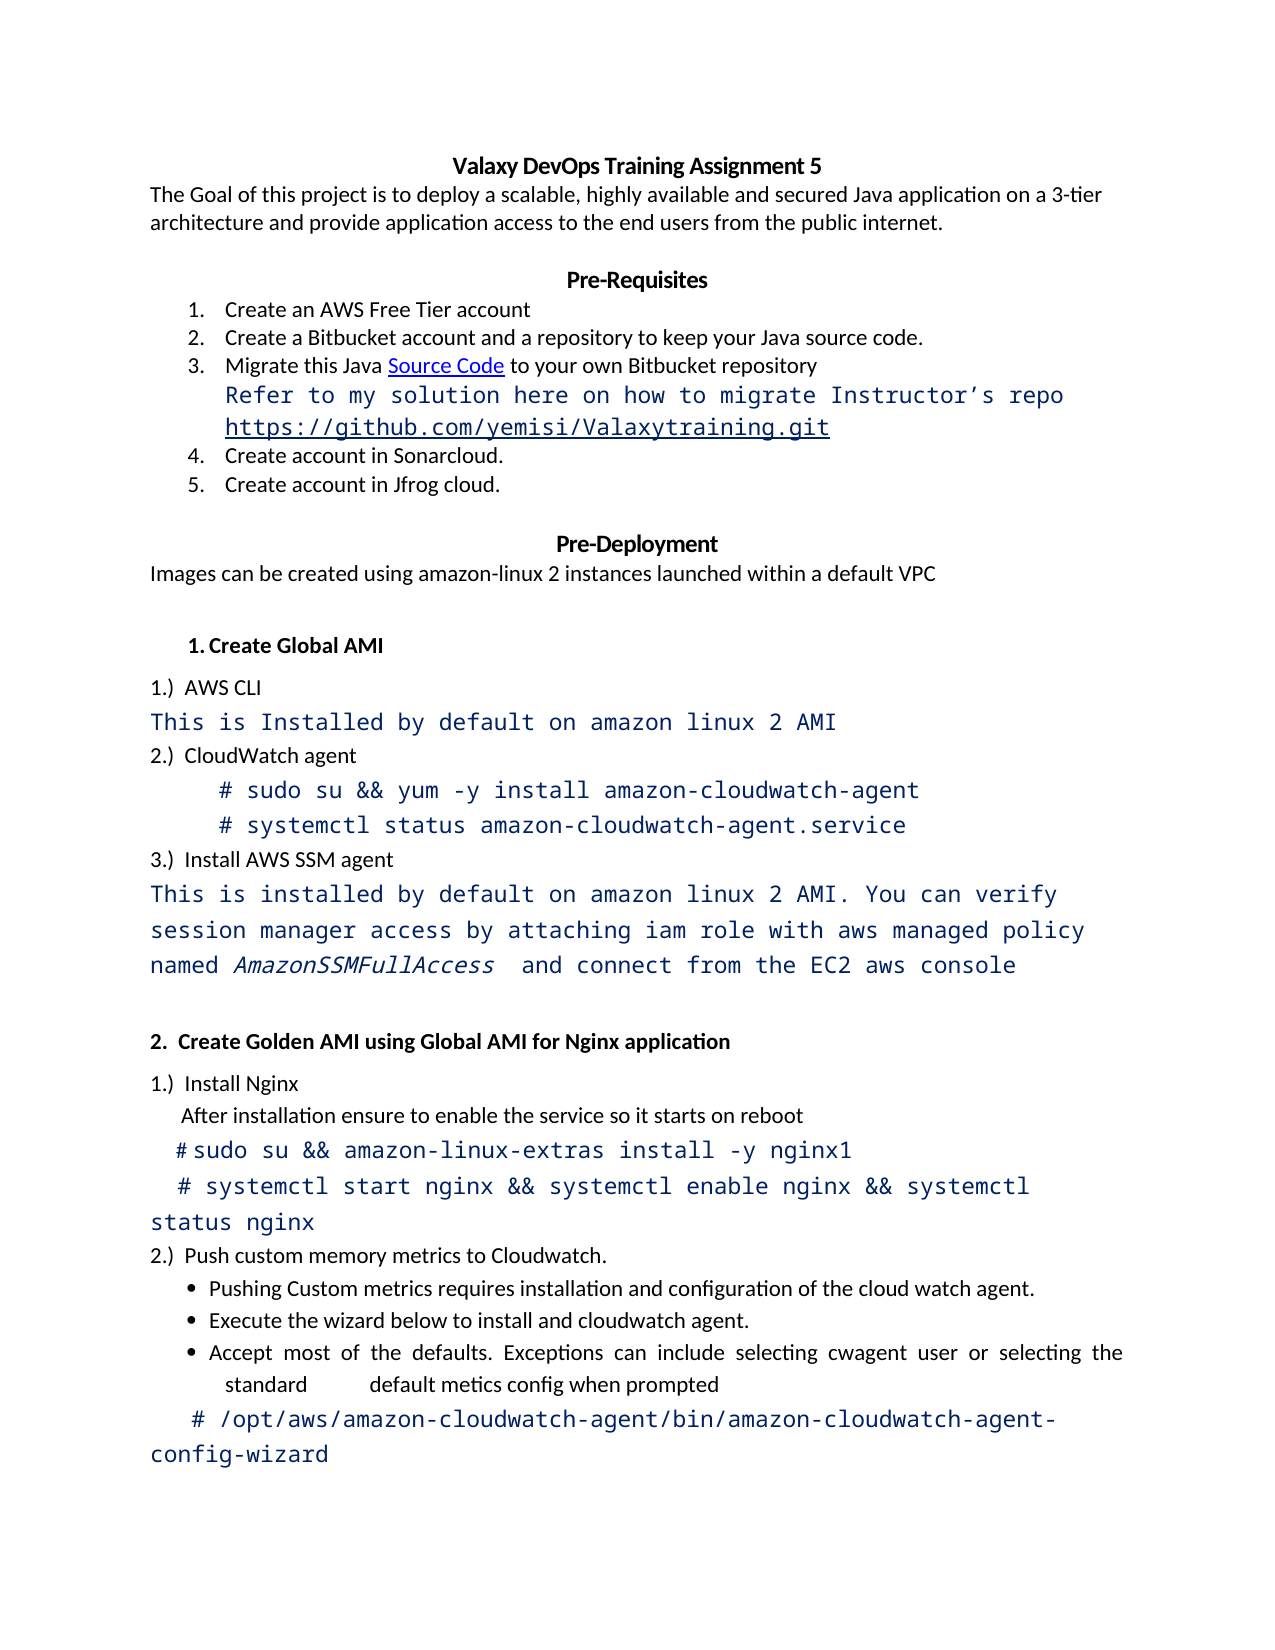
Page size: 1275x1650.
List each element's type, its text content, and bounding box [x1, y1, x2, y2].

text # systemctl status amazon-cloudwatch-agent.service [150, 809, 1125, 841]
text 3.) Install AWS SSM agent [150, 845, 1125, 873]
text Pre-Requisites [150, 264, 1125, 295]
text # /opt/aws/amazon-cloudwatch-agent/bin/amazon-cloudwatch-agent-config-wizard [150, 1402, 1125, 1470]
text Valaxy DevOps Training Assignment 5 [150, 150, 1125, 181]
list Accept most of the defaults. Exceptions can include selecting cwagent user or selecting the standard default metics config when prompted [187, 1338, 1125, 1398]
text # sudo su && amazon-linux-extras install -y nginx1 [150, 1134, 1125, 1165]
text 2.) CloudWatch agent [150, 741, 1125, 769]
text 1.) Install Nginx [150, 1069, 1125, 1097]
text 2.) Push custom memory metrics to Cloudwatch. [150, 1242, 1125, 1269]
text This is Installed by default on amazon linux 2 AMI [150, 705, 1125, 737]
list Create a Bitbucket account and a repository to keep your Java source code. [187, 323, 1125, 351]
list Migrate this Java Source Code to your own Bitbucket repository [187, 351, 1125, 379]
text # systemctl start nginx && systemctl enable nginx && systemctl status nginx [150, 1170, 1125, 1237]
list Pushing Custom metrics requires installation and configuration of the cloud watch agent. [187, 1274, 1125, 1302]
list Create account in Sonarcloud. [187, 442, 1125, 470]
text 1.) AWS CLI [150, 673, 1125, 701]
list Create account in Jfrog cloud. [187, 470, 1125, 498]
text This is installed by default on amazon linux 2 AMI. You can verify session manager access by attaching iam role with aws managed policy named AmazonSSMFullAccess and connect from the EC2 aws console [150, 878, 1125, 981]
list Create an AWS Free Tier account [187, 295, 1125, 323]
list Create Global AMI [187, 631, 1125, 659]
text After installation ensure to enable the service so it starts on reboot [150, 1102, 1125, 1129]
list Execute the wizard below to install and cloudwatch agent. [187, 1306, 1125, 1334]
text Pre-Deployment [150, 528, 1125, 559]
text # sudo su && yum -y install amazon-cloudwatch-agent [150, 773, 1125, 805]
text 2. Create Golden AMI using Global AMI for Nginx application [150, 1027, 1125, 1055]
text The Goal of this project is to deploy a scalable, highly available and secured Java application on a 3-tier architecture and provide application access to the end users from the public internet. [150, 181, 1125, 237]
text Refer to my solution here on how to migrate Instructor’s repo [225, 379, 1125, 410]
text Images can be created using amazon-linux 2 instances launched within a default VPC [150, 559, 1125, 587]
text https://github.com/yemisi/Valaxytraining.git [225, 410, 1125, 442]
